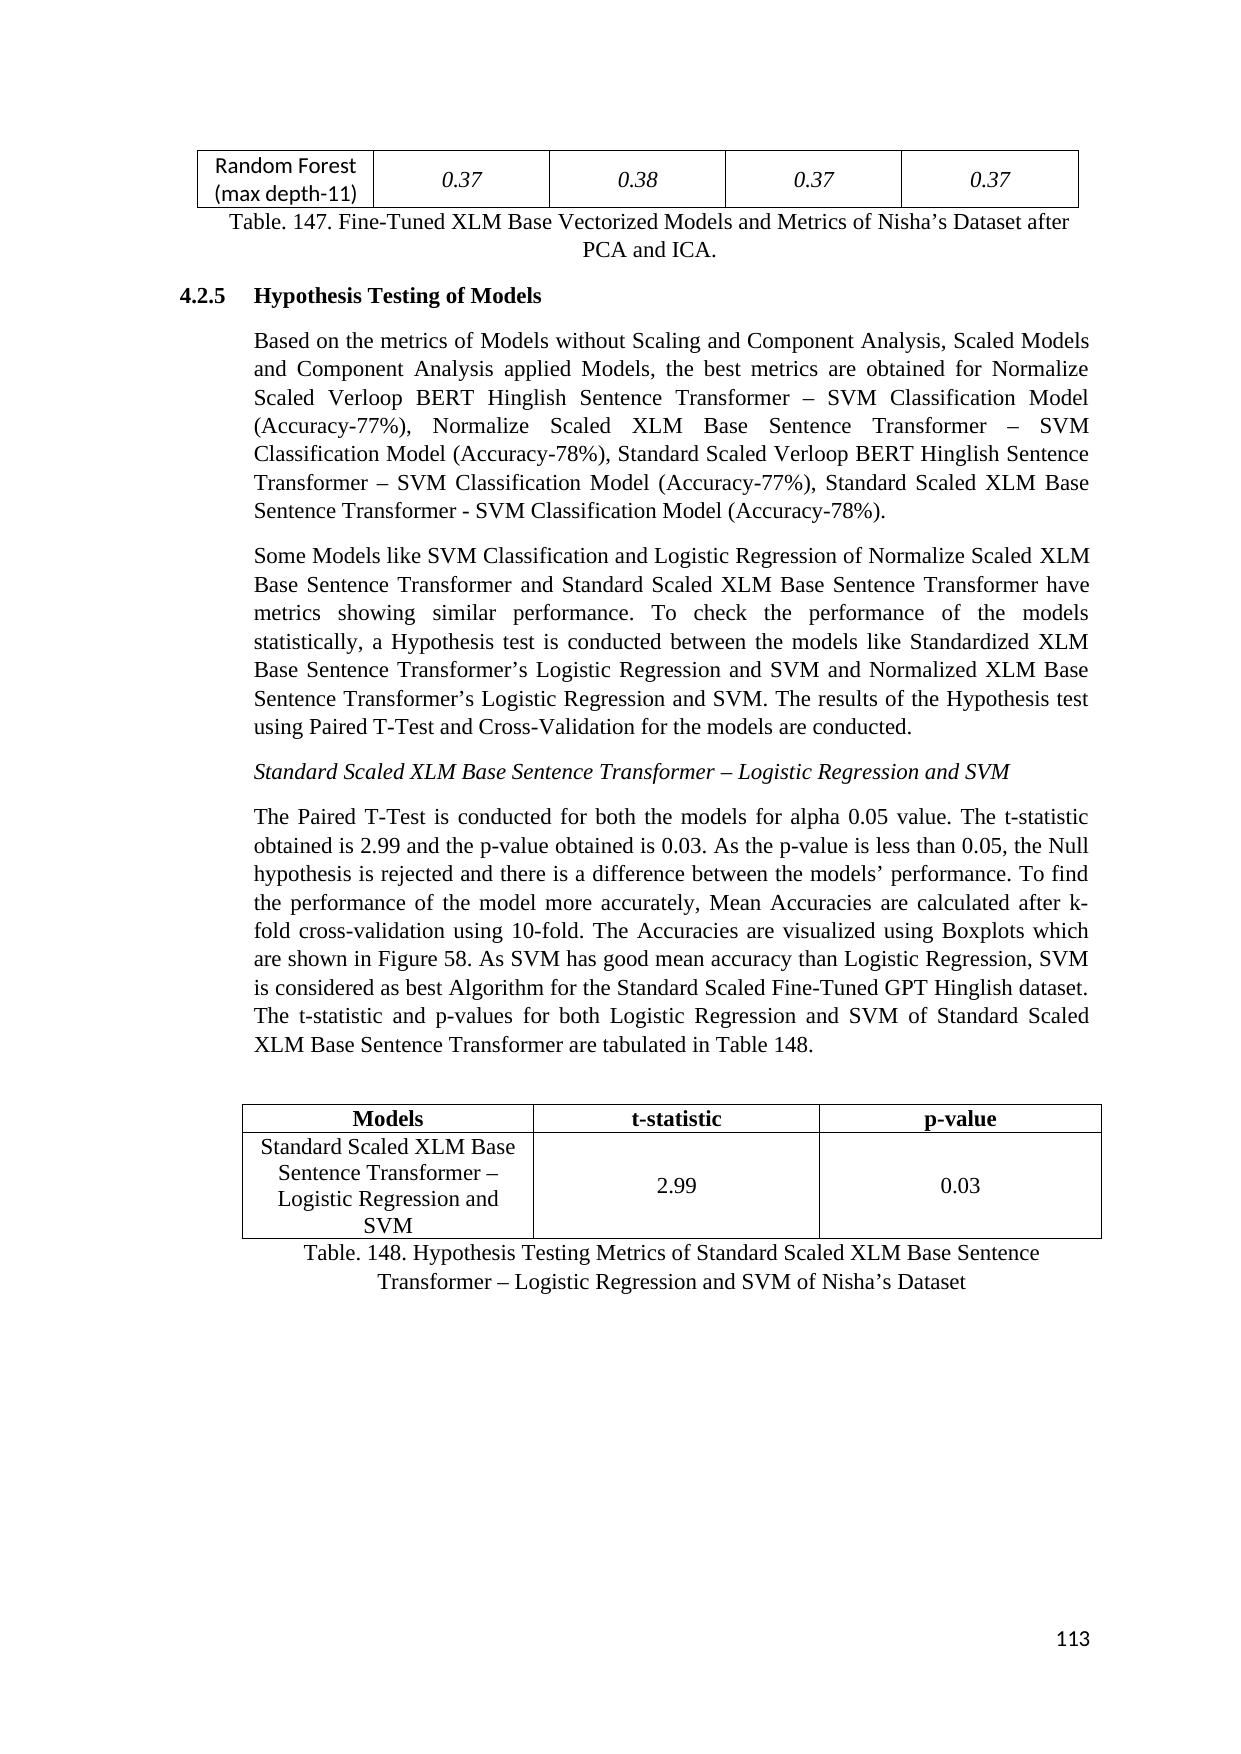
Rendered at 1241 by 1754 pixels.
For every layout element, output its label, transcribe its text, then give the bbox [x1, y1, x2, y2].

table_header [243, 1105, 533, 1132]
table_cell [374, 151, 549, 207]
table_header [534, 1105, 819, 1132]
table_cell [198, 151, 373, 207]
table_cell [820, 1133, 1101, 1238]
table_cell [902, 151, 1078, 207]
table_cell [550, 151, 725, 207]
text Table. 147. Fine-Tuned XLM Base Vectorized Models and Metrics of Nisha’s Dataset after PCA and ICA. [209, 208, 1090, 263]
list The Paired T-Test is conducted for both the models for alpha 0.05 value. The t-statistic obtained is 2.99 and the p-value obtained is 0.03. As the p-value is less than 0.05, the Null hypothesis is rejected and there is a difference between the models’ performance. To find the performance of the model more accurately, Mean Accuracies are calculated after k-fold cross-validation using 10-fold. The Accuracies are visualized using Boxplots which are shown in Figure 58. As SVM has good mean accuracy than Logistic Regression, SVM is considered as best Algorithm for the Standard Scaled Fine-Tuned GPT Hinglish dataset. The t-statistic and p-values for both Logistic Regression and SVM of Standard Scaled XLM Base Sentence Transformer are tabulated in Table 148. [253, 803, 1090, 1057]
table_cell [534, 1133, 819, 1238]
list Table. 148. Hypothesis Testing Metrics of Standard Scaled XLM Base Sentence Transformer – Logistic Regression and SVM of Nisha’s Dataset [253, 1239, 1090, 1294]
text Based on the metrics of Models without Scaling and Component Analysis, Scaled Models and Component Analysis applied Models, the best metrics are obtained for Normalize Scaled Verloop BERT Hinglish Sentence Transformer – SVM Classification Model (Accuracy-77%), Normalize Scaled XLM Base Sentence Transformer – SVM Classification Model (Accuracy-78%), Standard Scaled Verloop BERT Hinglish Sentence Transformer – SVM Classification Model (Accuracy-77%), Standard Scaled XLM Base Sentence Transformer - SVM Classification Model (Accuracy-78%). [253, 327, 1090, 524]
list Hypothesis Testing of Models [179, 282, 1090, 308]
text Some Models like SVM Classification and Logistic Regression of Normalize Scaled XLM Base Sentence Transformer and Standard Scaled XLM Base Sentence Transformer have metrics showing similar performance. To check the performance of the models statistically, a Hypothesis test is conducted between the models like Standardized XLM Base Sentence Transformer’s Logistic Regression and SVM and Normalized XLM Base Sentence Transformer’s Logistic Regression and SVM. The results of the Hypothesis test using Paired T-Test and Cross-Validation for the models are conducted. [253, 542, 1090, 739]
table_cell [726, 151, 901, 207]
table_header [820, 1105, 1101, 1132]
text Standard Scaled XLM Base Sentence Transformer – Logistic Regression and SVM [253, 758, 1090, 784]
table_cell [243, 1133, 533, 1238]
